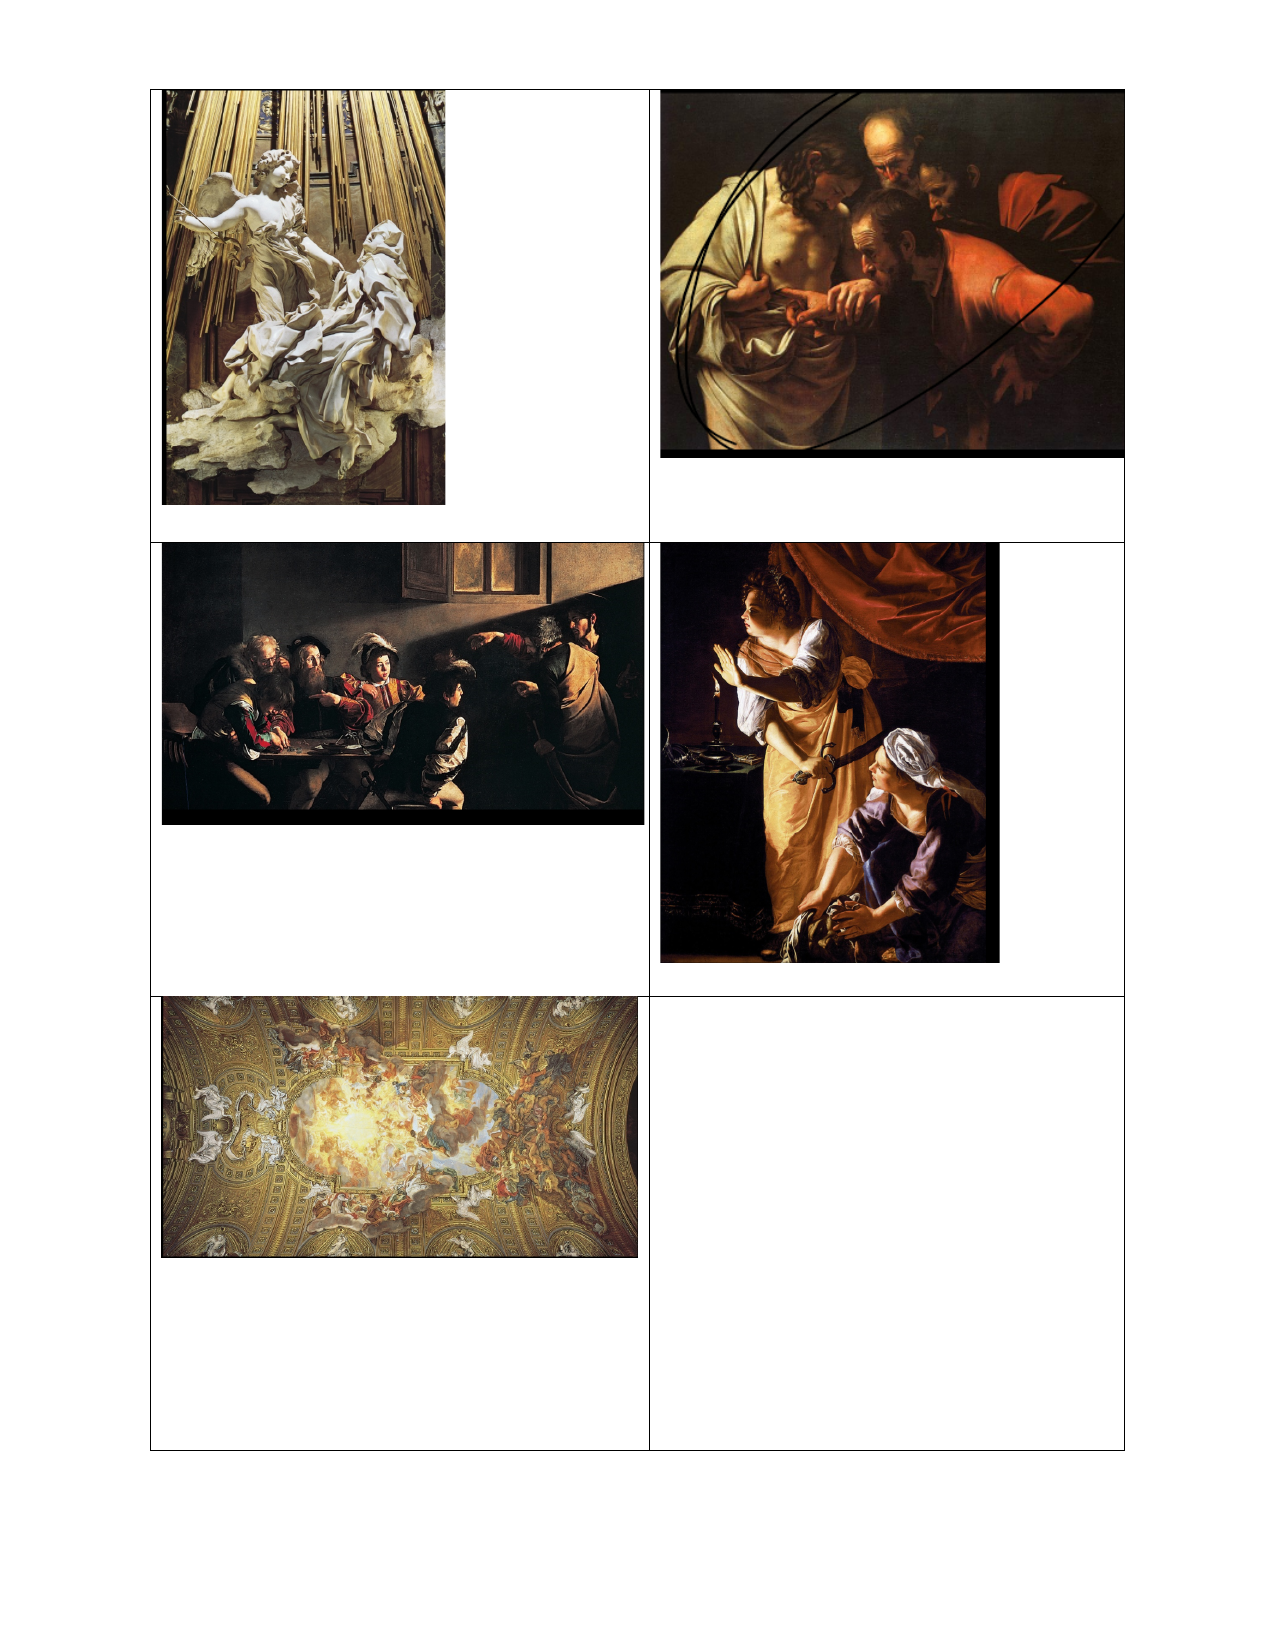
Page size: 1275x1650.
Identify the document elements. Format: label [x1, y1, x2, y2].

table_cell [650, 997, 1124, 1449]
picture [161, 996, 638, 1258]
picture [161, 89, 446, 505]
picture [161, 543, 645, 825]
table_cell [151, 543, 649, 996]
table_cell [151, 997, 649, 1449]
table_cell [650, 90, 1124, 542]
table_cell [650, 543, 1124, 996]
table_cell [151, 90, 649, 542]
picture [660, 89, 1125, 458]
picture [660, 543, 1000, 963]
